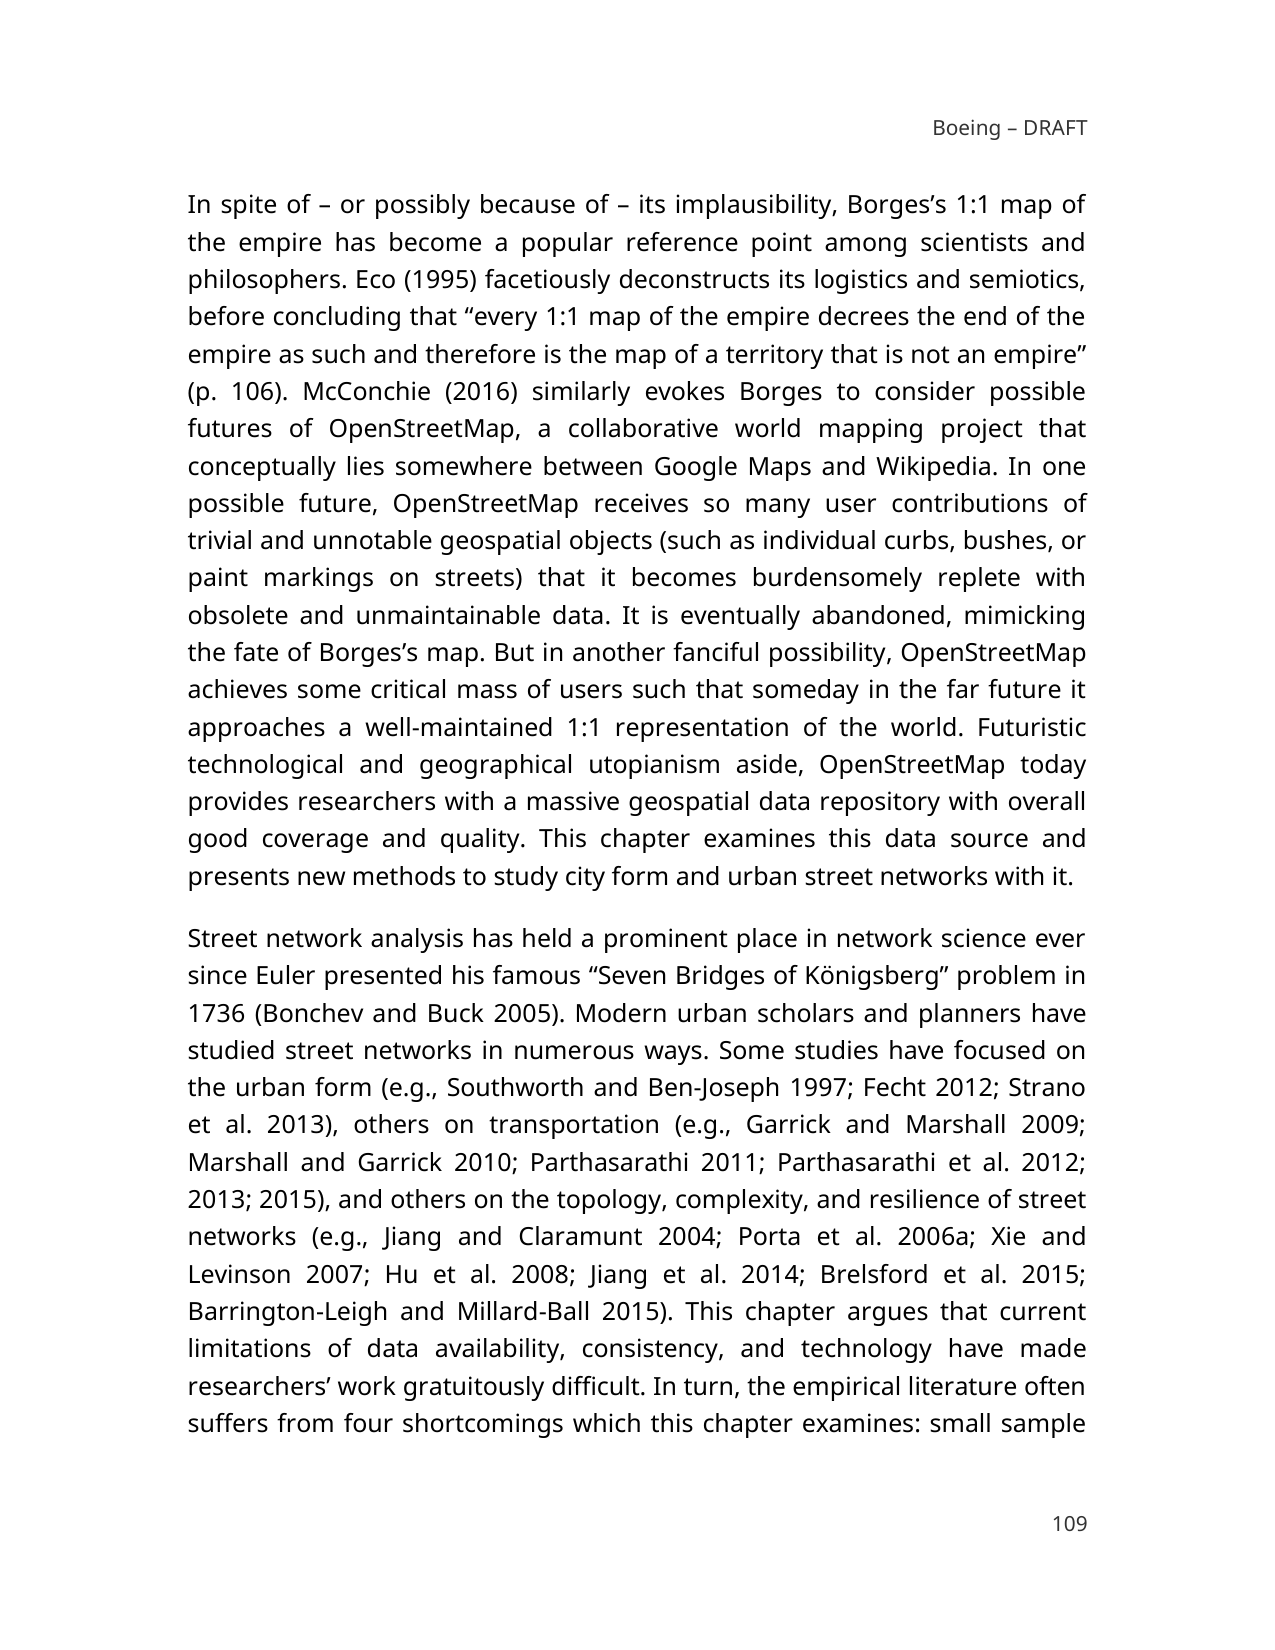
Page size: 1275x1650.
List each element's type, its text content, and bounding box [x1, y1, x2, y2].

text In spite of – or possibly because of – its implausibility, Borges’s 1:1 map of the empire has become a popular reference point among scientists and philosophers. Eco (1995) facetiously deconstructs its logistics and semiotics, before concluding that “every 1:1 map of the empire decrees the end of the empire as such and therefore is the map of a territory that is not an empire” (p. 106). McConchie (2016) similarly evokes Borges to consider possible futures of OpenStreetMap, a collaborative world mapping project that conceptually lies somewhere between Google Maps and Wikipedia. In one possible future, OpenStreetMap receives so many user contributions of trivial and unnotable geospatial objects (such as individual curbs, bushes, or paint markings on streets) that it becomes burdensomely replete with obsolete and unmaintainable data. It is eventually abandoned, mimicking the fate of Borges’s map. But in another fanciful possibility, OpenStreetMap achieves some critical mass of users such that someday in the far future it approaches a well-maintained 1:1 representation of the world. Futuristic technological and geographical utopianism aside, OpenStreetMap today provides researchers with a massive geospatial data repository with overall good coverage and quality. This chapter examines this data source and presents new methods to study city form and urban street networks with it. [187, 187, 1087, 893]
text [187, 921, 1087, 1440]
